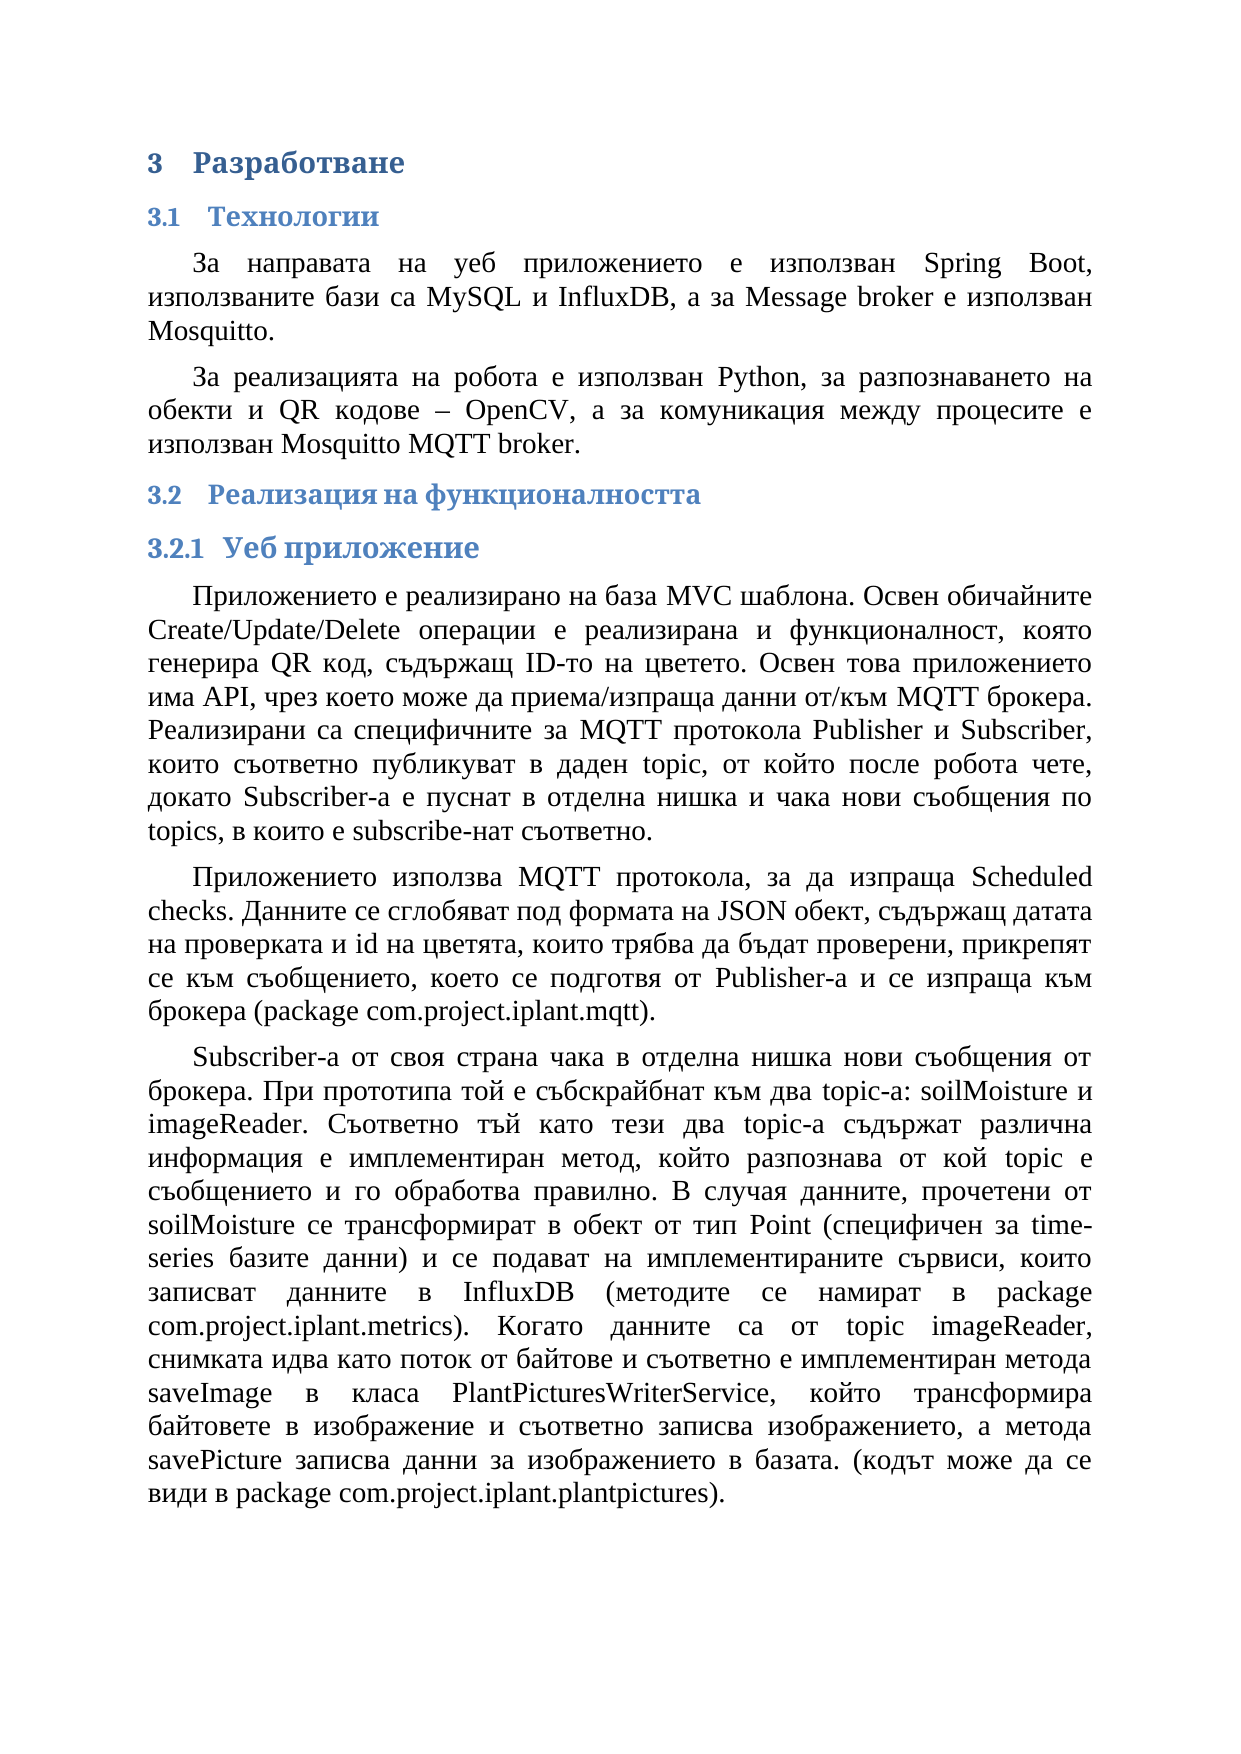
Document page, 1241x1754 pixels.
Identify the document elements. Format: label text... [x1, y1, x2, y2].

subtitle Уеб приложение [148, 532, 1093, 566]
subtitle Разработване [148, 148, 1093, 181]
text Subscriber-a от своя страна чака в отделна нишка нови съобщения от брокера. При прототипа той е събскрайбнат към два topic-a: soilMoisture и imageReader. Съответно тъй като тези два topic-a съдържат различна информация е имплементиран метод, който разпознава от кой topic е съобщението и го обработва правилно. В случая данните, прочетени от soilMoisture се трансформират в обект от тип Point (специфичен за time-series базите данни) и се подават на имплементираните сървиси, които записват данните в InfluxDB (методите се намират в package com.project.iplant.metrics). Когато данните са от topic imageReader, снимката идва като поток от байтове и съответно е имплементиран метода saveImage в класа PlantPicturesWriterService, който трансформира байтовете в изображение и съответно записва изображението, а метода savePicture записва данни за изображението в базата. (кодът може да се види в package com.project.iplant.plantpictures). [148, 1039, 1093, 1509]
text За реализацията на робота е използван Python, зa разпознаването на обекти и QR кодове – OpenCV, a за комуникация между процесите е използван Mosquitto MQTT broker. [148, 359, 1093, 459]
subtitle Реализация на функционалността [148, 480, 1093, 511]
text Приложението е реализирано на база MVC шаблона. Освен обичайните Create/Update/Delete операции е реализирана и функционалност, която генерира QR код, съдържащ ID-то на цветето. Освен това приложението има API, чрез което може да приема/изпраща данни от/към MQTT брокера. Реализирани са специфичните за MQTT протокола Publisher и Subscriber, които съответно публикуват в даден topic, от който после робота чете, докато Subscriber-a е пуснат в отделна нишка и чака нови съобщения по topics, в които е subscribe-нат съответно. [148, 578, 1093, 847]
subtitle Технологии [148, 202, 1093, 233]
text За направата на уеб приложението е използван Spring Boot, използваните бази са MySQL и InfluxDB, а за Message broker e използван Mosquitto. [148, 246, 1093, 346]
text Приложението използва MQTT протокола, за да изпраща Scheduled checks. Данните се сглобяват под формата на JSON обект, съдържащ датата на проверката и id на цветята, които трябва да бъдат проверени, прикрепят се към съобщението, което се подготвя от Publisher-a и се изпраща към брокера (package com.project.iplant.mqtt). [148, 859, 1093, 1027]
